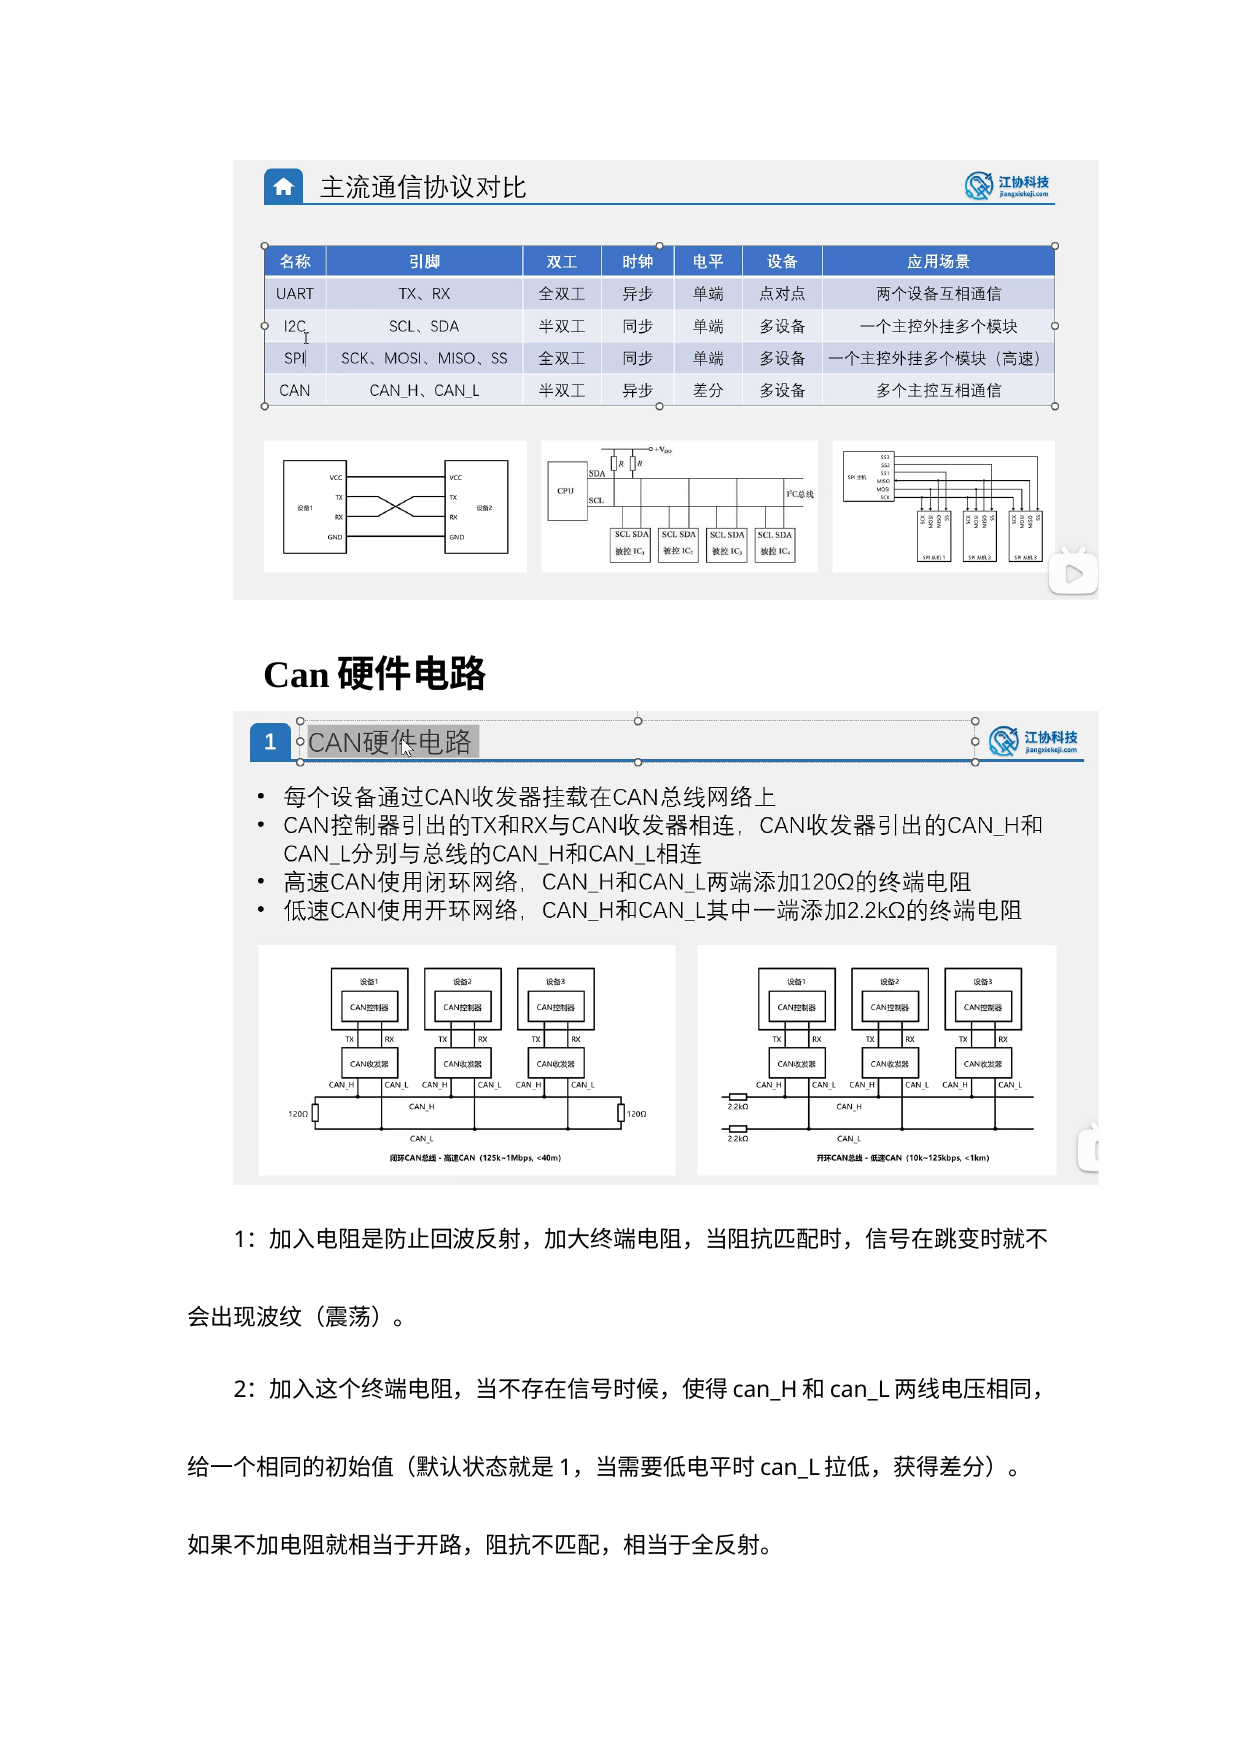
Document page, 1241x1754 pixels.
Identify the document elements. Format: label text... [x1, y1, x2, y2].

text 2：加入这个终端电阻，当不存在信号时候，使得can_H和can_L两线电压相同，给一个相同的初始值（默认状态就是1，当需要低电平时can_L拉低，获得差分）。如果不加电阻就相当于开路，阻抗不匹配，相当于全反射。 [187, 1355, 1053, 1576]
picture [233, 160, 1099, 600]
text 1：加入电阻是防止回波反射，加大终端电阻，当阻抗匹配时，信号在跳变时就不会出现波纹（震荡）。 [187, 1205, 1053, 1348]
picture [233, 711, 1099, 1185]
subtitle Can硬件电路 [187, 638, 1053, 703]
